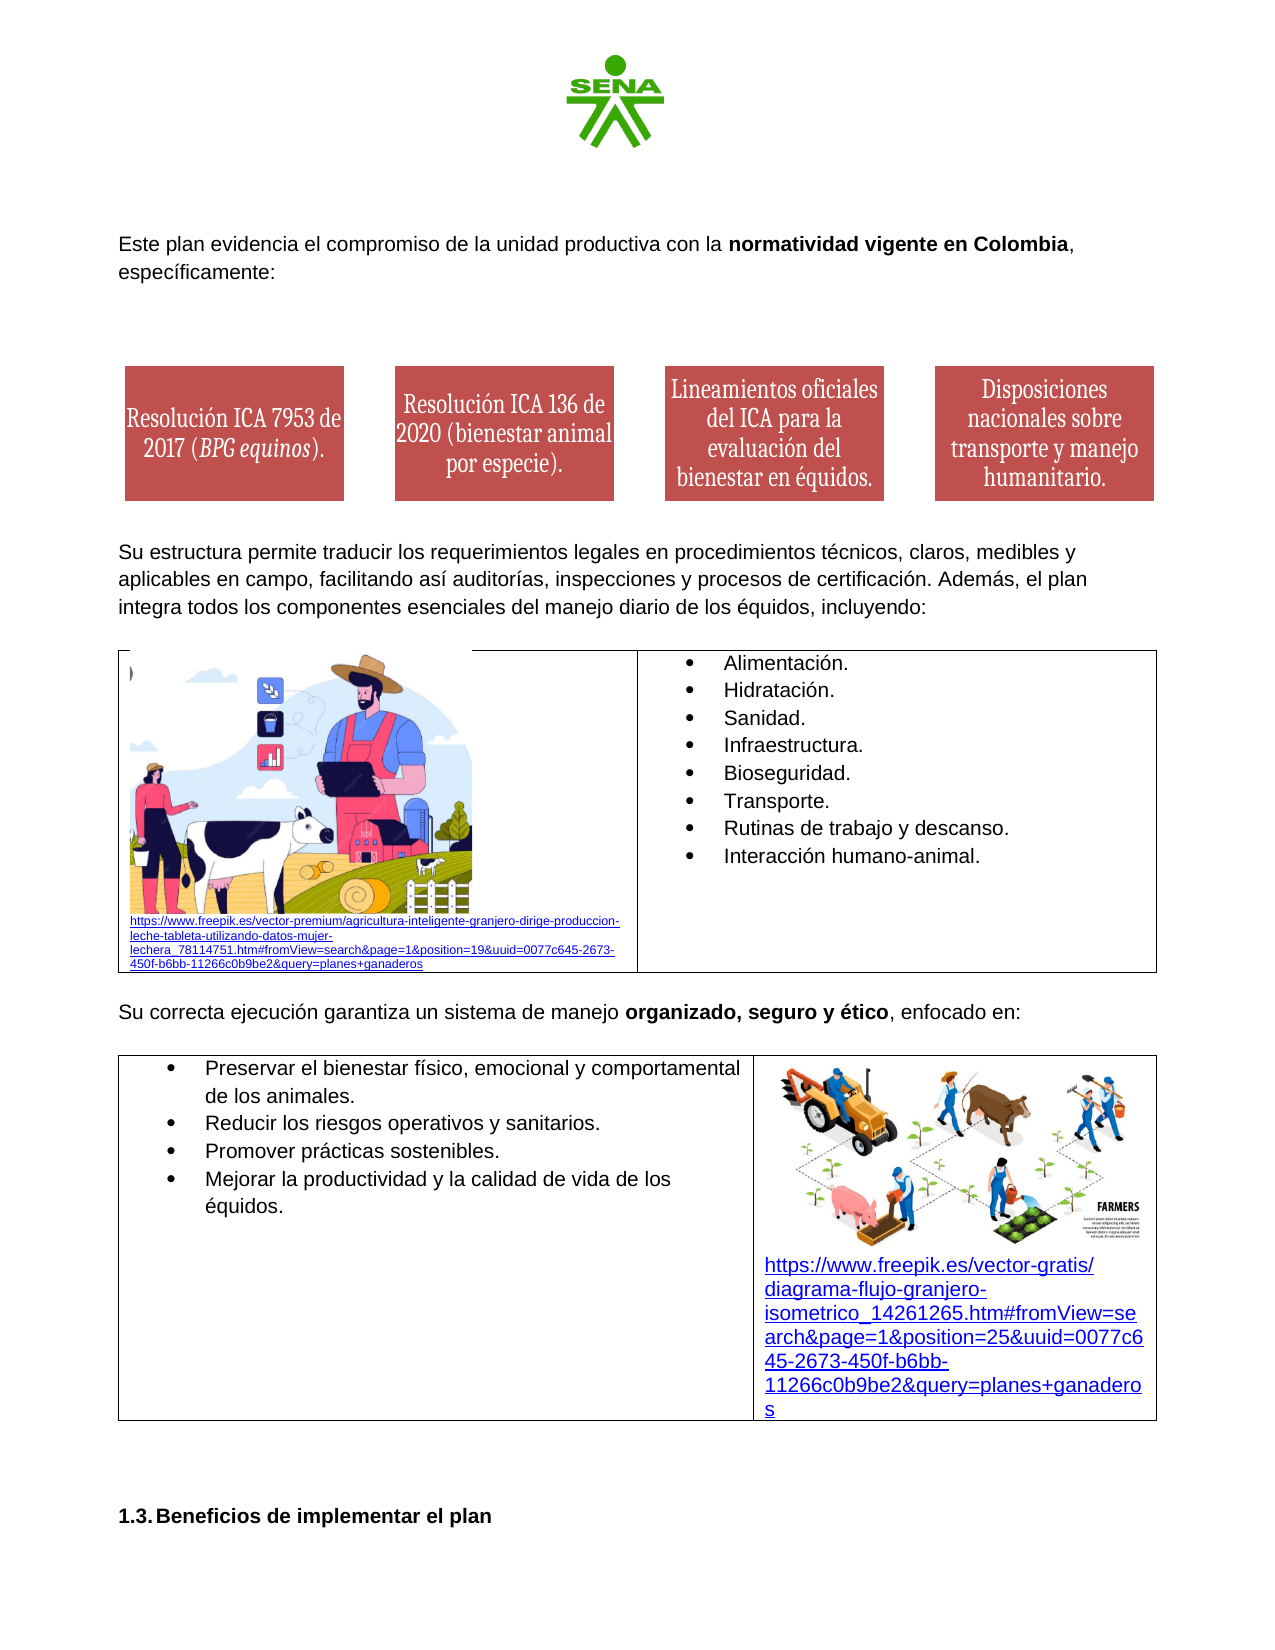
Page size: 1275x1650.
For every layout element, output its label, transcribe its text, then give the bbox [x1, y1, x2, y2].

text Este plan evidencia el compromiso de la unidad productiva con la normatividad vigente en Colombia, específicamente: [118, 232, 1157, 284]
picture [566, 55, 664, 148]
list Beneficios de implementar el plan [118, 1504, 1157, 1528]
table_header https://www.freepik.es/vector-gratis/diagrama-flujo-granjero-isometrico_14261265.htm#fromView=search&page=1&position=25&uuid=0077c645-2673-450f-b6bb-11266c0b9be2&query=planes+ganaderos [754, 1056, 1156, 1420]
picture [764, 1056, 1145, 1253]
table_header Preservar el bienestar físico, emocional y comportamental de los animales. Reducir los riesgos operativos y sanitarios. Promover prácticas sostenibles. Mejorar la productividad y la calidad de vida de los équidos. [119, 1056, 753, 1420]
text Su correcta ejecución garantiza un sistema de manejo organizado, seguro y ético, enfocado en: [118, 1000, 1157, 1024]
text Su estructura permite traducir los requerimientos legales en procedimientos técnicos, claros, medibles y aplicables en campo, facilitando así auditorías, inspecciones y procesos de certificación. Además, el plan integra todos los componentes esenciales del manejo diario de los équidos, incluyendo: [118, 539, 1157, 618]
table_header https://www.freepik.es/vector-premium/agricultura-inteligente-granjero-dirige-produccion-leche-tableta-utilizando-datos-mujer-lechera_78114751.htm#fromView=search&page=1&position=19&uuid=0077c645-2673-450f-b6bb-11266c0b9be2&query=planes+ganaderos [119, 651, 637, 972]
picture [129, 650, 473, 914]
table_header Alimentación. Hidratación. Sanidad. Infraestructura. Bioseguridad. Transporte. Rutinas de trabajo y descanso. Interacción humano-animal. [638, 651, 1156, 972]
